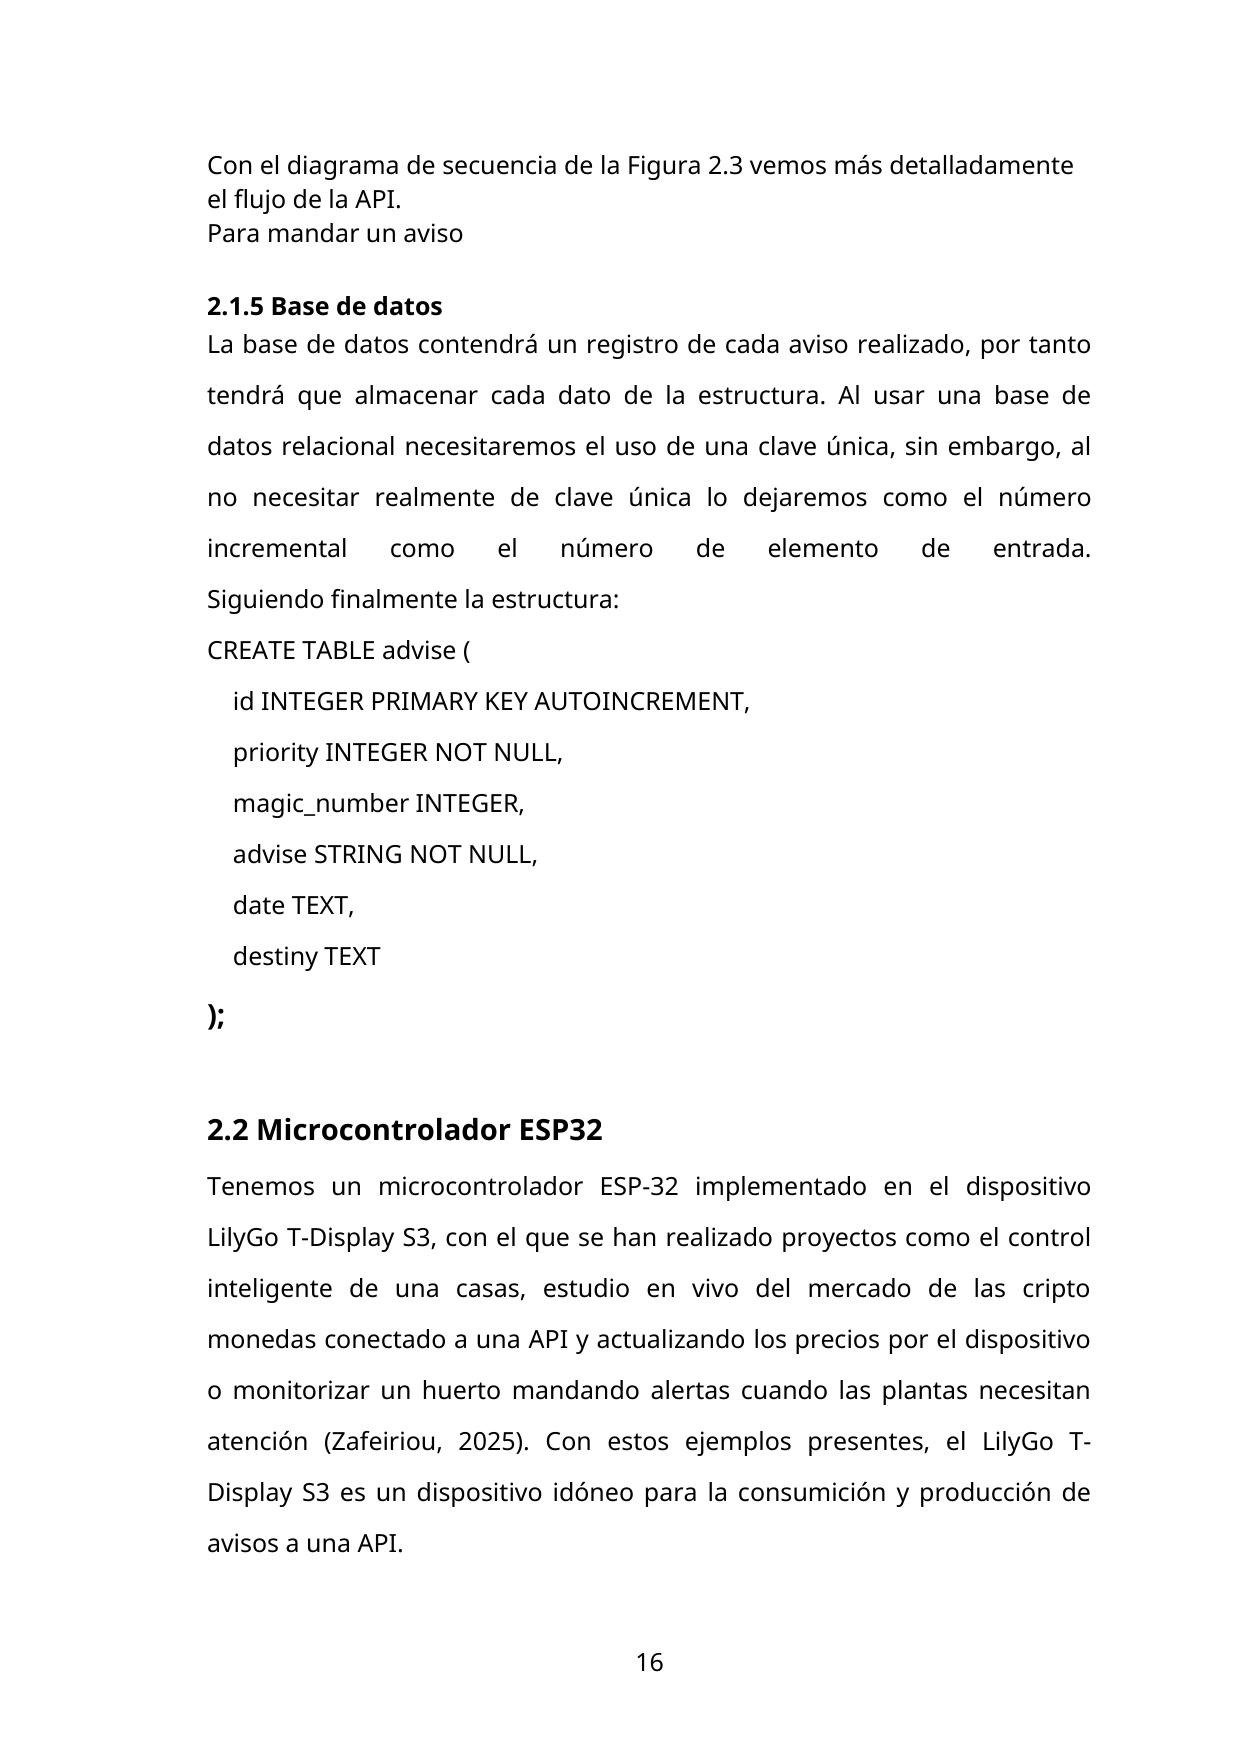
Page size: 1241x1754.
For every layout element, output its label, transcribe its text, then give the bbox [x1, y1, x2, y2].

text Con el diagrama de secuencia de la Figura 2.3 vemos más detalladamente el flujo de la API. [207, 148, 1092, 216]
text La base de datos contendrá un registro de cada aviso realizado, por tanto tendrá que almacenar cada dato de la estructura. Al usar una base de datos relacional necesitaremos el uso de una clave única, sin embargo, al no necesitar realmente de clave única lo dejaremos como el número incremental como el número de elemento de entrada. Siguiendo finalmente la estructura: [207, 326, 1092, 616]
text Para mandar un aviso [207, 216, 1092, 250]
text priority INTEGER NOT NULL, [207, 735, 1092, 769]
text 2.2 Microcontrolador ESP32 [207, 1109, 1092, 1148]
text 2.1.5 Base de datos [207, 288, 1092, 322]
text advise STRING NOT NULL, [207, 837, 1092, 871]
text CREATE TABLE advise ( [207, 633, 1092, 667]
text id INTEGER PRIMARY KEY AUTOINCREMENT, [207, 684, 1092, 718]
text ); [207, 994, 1092, 1034]
text date TEXT, [207, 888, 1092, 922]
text magic_number INTEGER, [207, 786, 1092, 820]
text destiny TEXT [207, 939, 1092, 973]
text Tenemos un microcontrolador ESP-32 implementado en el dispositivo LilyGo T-Display S3, con el que se han realizado proyectos como el control inteligente de una casas, estudio en vivo del mercado de las cripto monedas conectado a una API y actualizando los precios por el dispositivo o monitorizar un huerto mandando alertas cuando las plantas necesitan atención (Zafeiriou, 2025). Con estos ejemplos presentes, el LilyGo T-Display S3 es un dispositivo idóneo para la consumición y producción de avisos a una API. [207, 1168, 1092, 1559]
